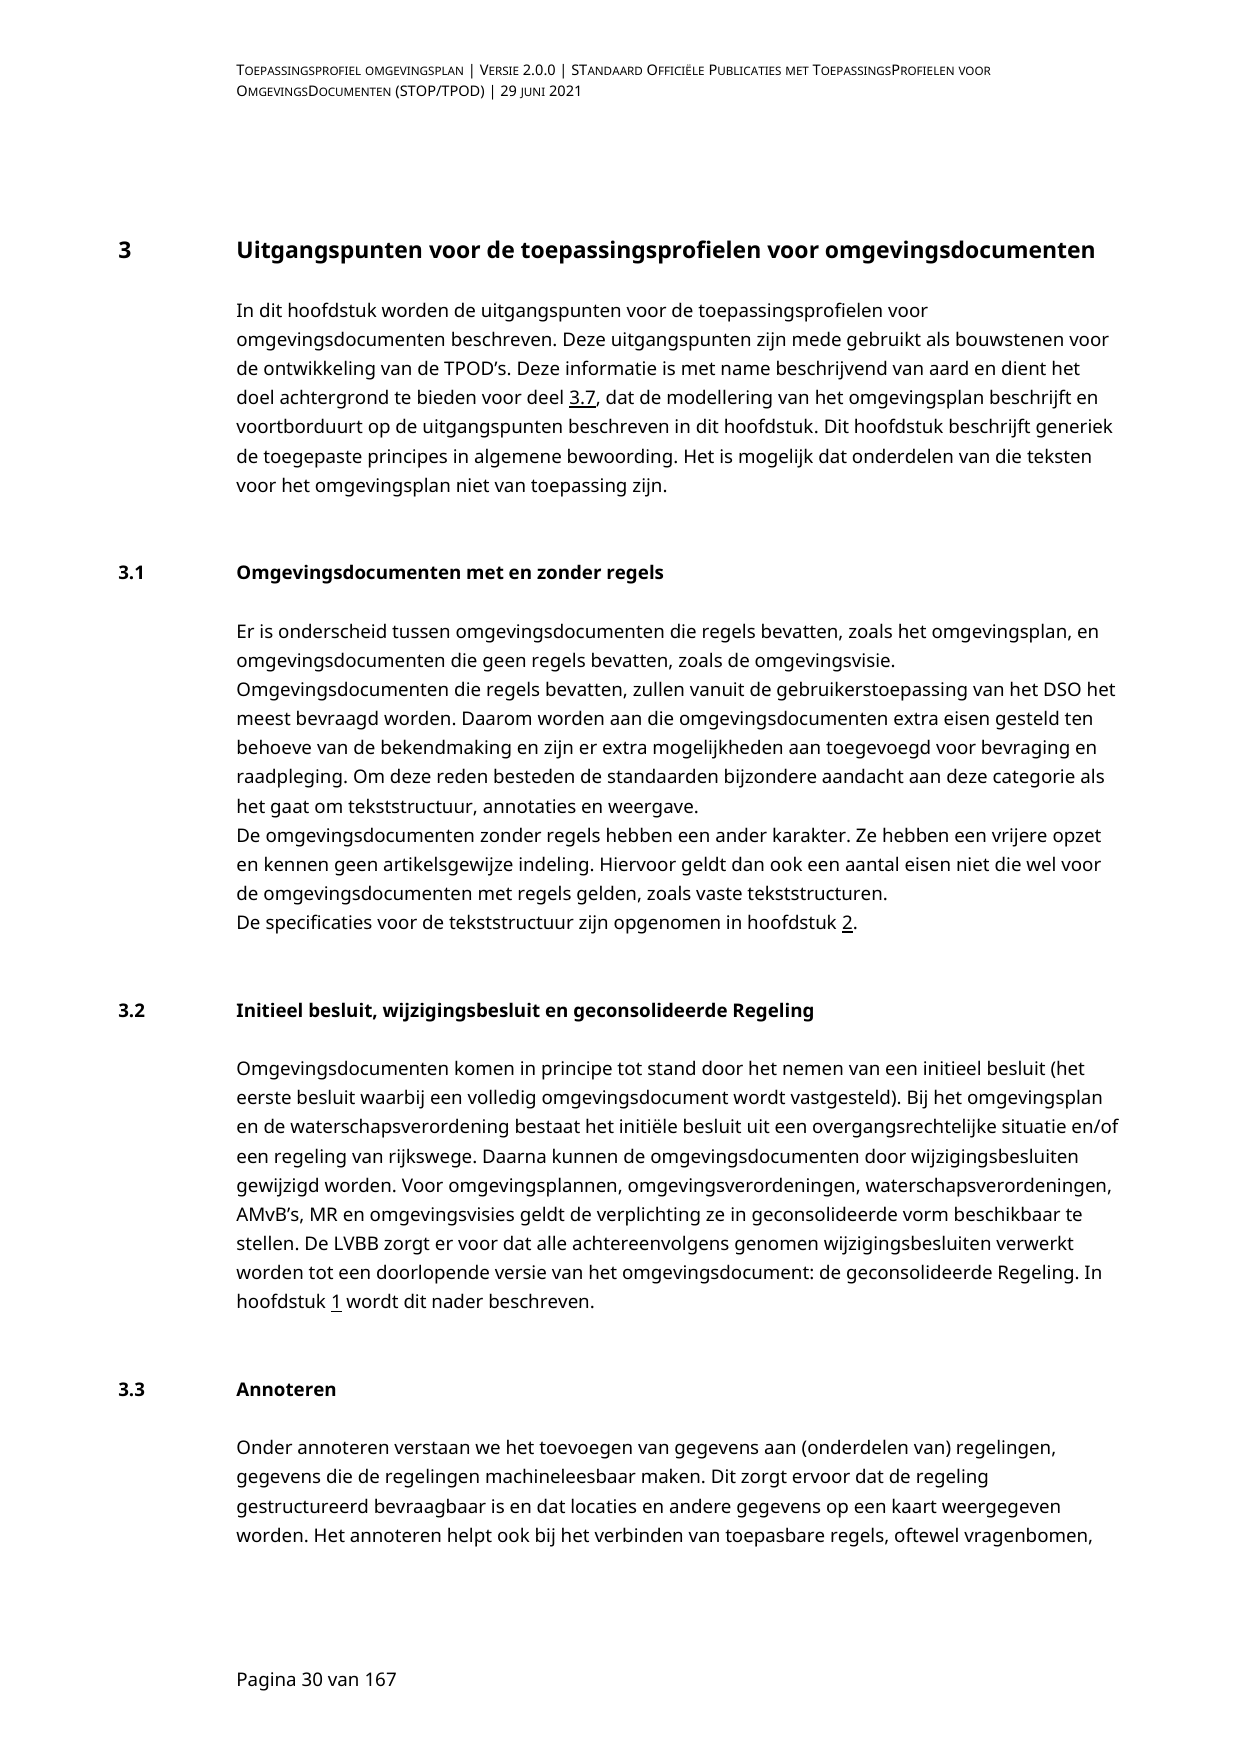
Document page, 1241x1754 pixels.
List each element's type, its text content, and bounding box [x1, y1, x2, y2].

text Er is onderscheid tussen omgevingsdocumenten die regels bevatten, zoals het omgevingsplan, en omgevingsdocumenten die geen regels bevatten, zoals de omgevingsvisie. [236, 615, 1122, 673]
subtitle Uitgangspunten voor de toepassingsprofielen voor omgevingsdocumenten [118, 236, 1122, 265]
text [236, 1431, 1122, 1548]
subtitle Annoteren [118, 1373, 1122, 1402]
text In dit hoofdstuk worden de uitgangspunten voor de toepassingsprofielen voor omgevingsdocumenten beschreven. Deze uitgangspunten zijn mede gebruikt als bouwstenen voor de ontwikkeling van de TPOD’s. Deze informatie is met name beschrijvend van aard en dient het doel achtergrond te bieden voor deel 3.7, dat de modellering van het omgevingsplan beschrijft en voortborduurt op de uitgangspunten beschreven in dit hoofdstuk. Dit hoofdstuk beschrijft generiek de toegepaste principes in algemene bewoording. Het is mogelijk dat onderdelen van die teksten voor het omgevingsplan niet van toepassing zijn. [236, 294, 1122, 498]
text Omgevingsdocumenten komen in principe tot stand door het nemen van een initieel besluit (het eerste besluit waarbij een volledig omgevingsdocument wordt vastgesteld). Bij het omgevingsplan en de waterschapsverordening bestaat het initiële besluit uit een overgangsrechtelijke situatie en/of een regeling van rijkswege. Daarna kunnen de omgevingsdocumenten door wijzigingsbesluiten gewijzigd worden. Voor omgevingsplannen, omgevingsverordeningen, waterschapsverordeningen, AMvB’s, MR en omgevingsvisies geldt de verplichting ze in geconsolideerde vorm beschikbaar te stellen. De LVBB zorgt er voor dat alle achtereenvolgens genomen wijzigingsbesluiten verwerkt worden tot een doorlopende versie van het omgevingsdocument: de geconsolideerde Regeling. In hoofdstuk 4 wordt dit nader beschreven. [236, 1052, 1122, 1315]
subtitle Initieel besluit, wijzigingsbesluit en geconsolideerde Regeling [118, 994, 1122, 1023]
subtitle Omgevingsdocumenten met en zonder regels [118, 556, 1122, 586]
text De omgevingsdocumenten zonder regels hebben een ander karakter. Ze hebben een vrijere opzet en kennen geen artikelsgewijze indeling. Hiervoor geldt dan ook een aantal eisen niet die wel voor de omgevingsdocumenten met regels gelden, zoals vaste tekststructuren. [236, 819, 1122, 906]
text De specificaties voor de tekststructuur zijn opgenomen in hoofdstuk 5. [236, 906, 1122, 936]
text Omgevingsdocumenten die regels bevatten, zullen vanuit de gebruikerstoepassing van het DSO het meest bevraagd worden. Daarom worden aan die omgevingsdocumenten extra eisen gesteld ten behoeve van de bekendmaking en zijn er extra mogelijkheden aan toegevoegd voor bevraging en raadpleging. Om deze reden besteden de standaarden bijzondere aandacht aan deze categorie als het gaat om tekststructuur, annotaties en weergave. [236, 673, 1122, 819]
